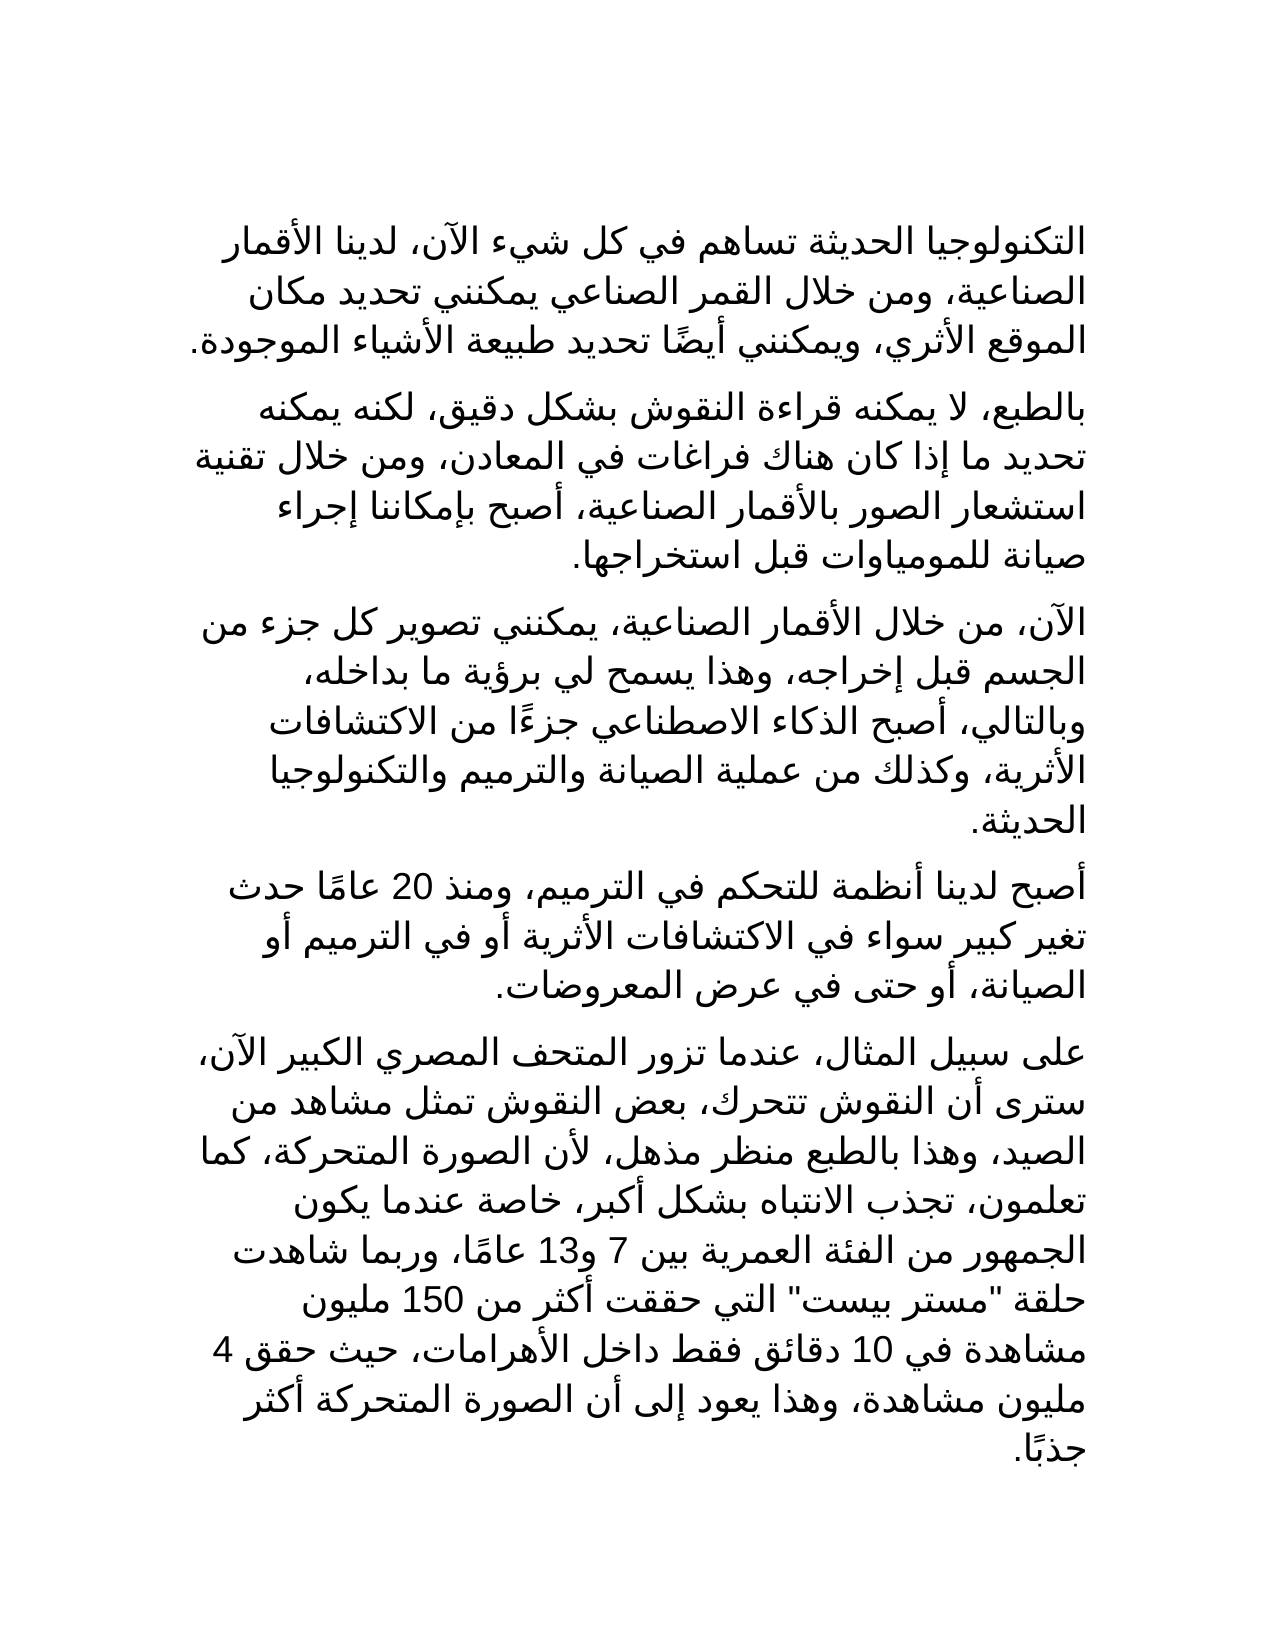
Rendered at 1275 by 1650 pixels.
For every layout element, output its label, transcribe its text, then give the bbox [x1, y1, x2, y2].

text بالطبع، لا يمكنه قراءة النقوش بشكل دقيق، لكنه يمكنه تحديد ما إذا كان هناك فراغات في المعادن، ومن خلال تقنية استشعار الصور بالأقمار الصناعية، أصبح بإمكاننا إجراء صيانة للمومياوات قبل استخراجها. [187, 385, 1087, 577]
text أصبح لدينا أنظمة للتحكم في الترميم، ومنذ 20 عامًا حدث تغير كبير سواء في الاكتشافات الأثرية أو في الترميم أو الصيانة، أو حتى في عرض المعروضات. [187, 864, 1087, 1007]
text الآن، من خلال الأقمار الصناعية، يمكنني تصوير كل جزء من الجسم قبل إخراجه، وهذا يسمح لي برؤية ما بداخله، وبالتالي، أصبح الذكاء الاصطناعي جزءًا من الاكتشافات الأثرية، وكذلك من عملية الصيانة والترميم والتكنولوجيا الحديثة. [187, 600, 1087, 841]
text التكنولوجيا الحديثة تساهم في كل شيء الآن، لدينا الأقمار الصناعية، ومن خلال القمر الصناعي يمكنني تحديد مكان الموقع الأثري، ويمكنني أيضًا تحديد طبيعة الأشياء الموجودة. [187, 219, 1087, 362]
text على سبيل المثال، عندما تزور المتحف المصري الكبير الآن، سترى أن النقوش تتحرك، بعض النقوش تمثل مشاهد من الصيد، وهذا بالطبع منظر مذهل، لأن الصورة المتحركة، كما تعلمون، تجذب الانتباه بشكل أكبر، خاصة عندما يكون الجمهور من الفئة العمرية بين 7 و13 عامًا، وربما شاهدت حلقة "مستر بيست" التي حققت أكثر من 150 مليون مشاهدة في 10 دقائق فقط داخل الأهرامات، حيث حقق 4 مليون مشاهدة، وهذا يعود إلى أن الصورة المتحركة أكثر جذبًا. [187, 1030, 1087, 1469]
